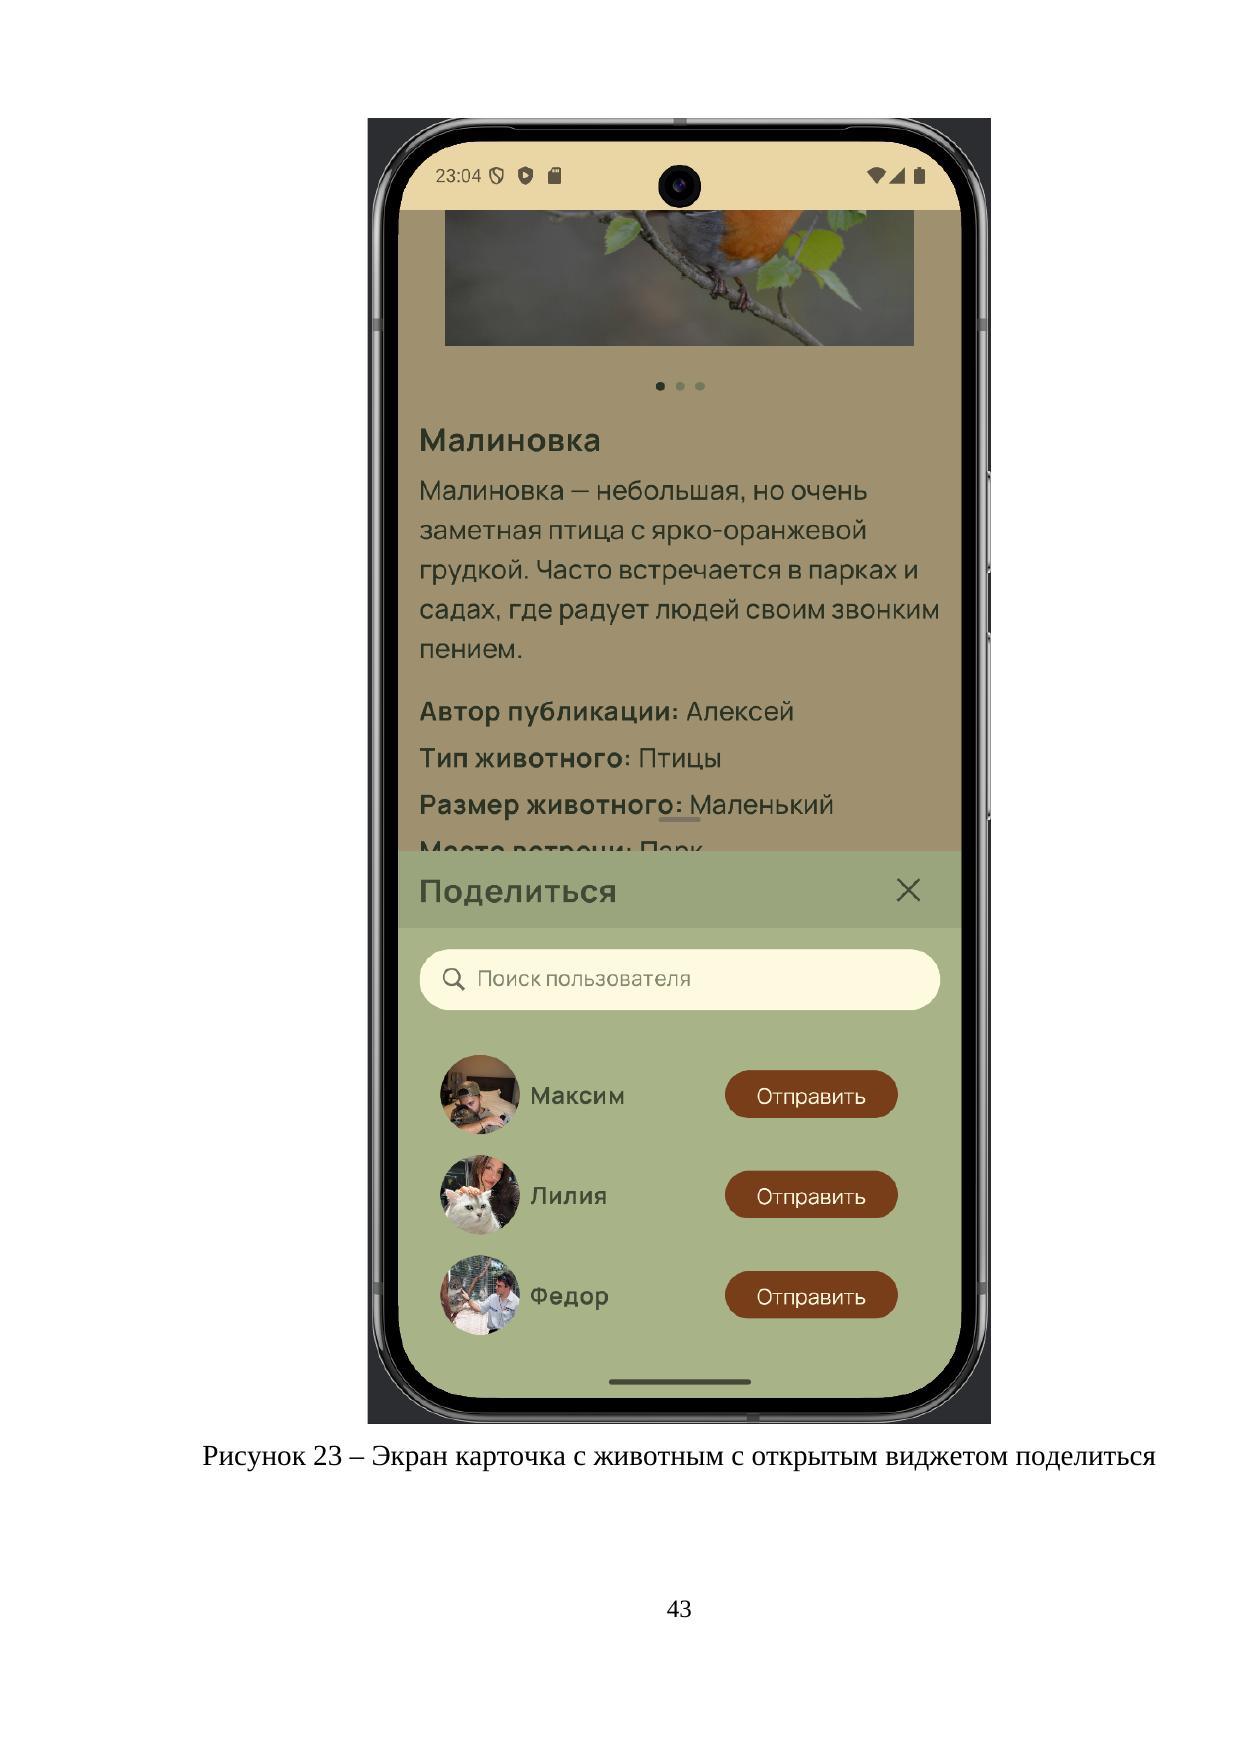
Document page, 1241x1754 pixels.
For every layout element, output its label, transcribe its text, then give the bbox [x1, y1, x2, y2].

text Рисунок 23 – Экран карточка с животным с открытым виджетом поделиться [177, 1438, 1181, 1472]
picture [367, 118, 991, 1424]
